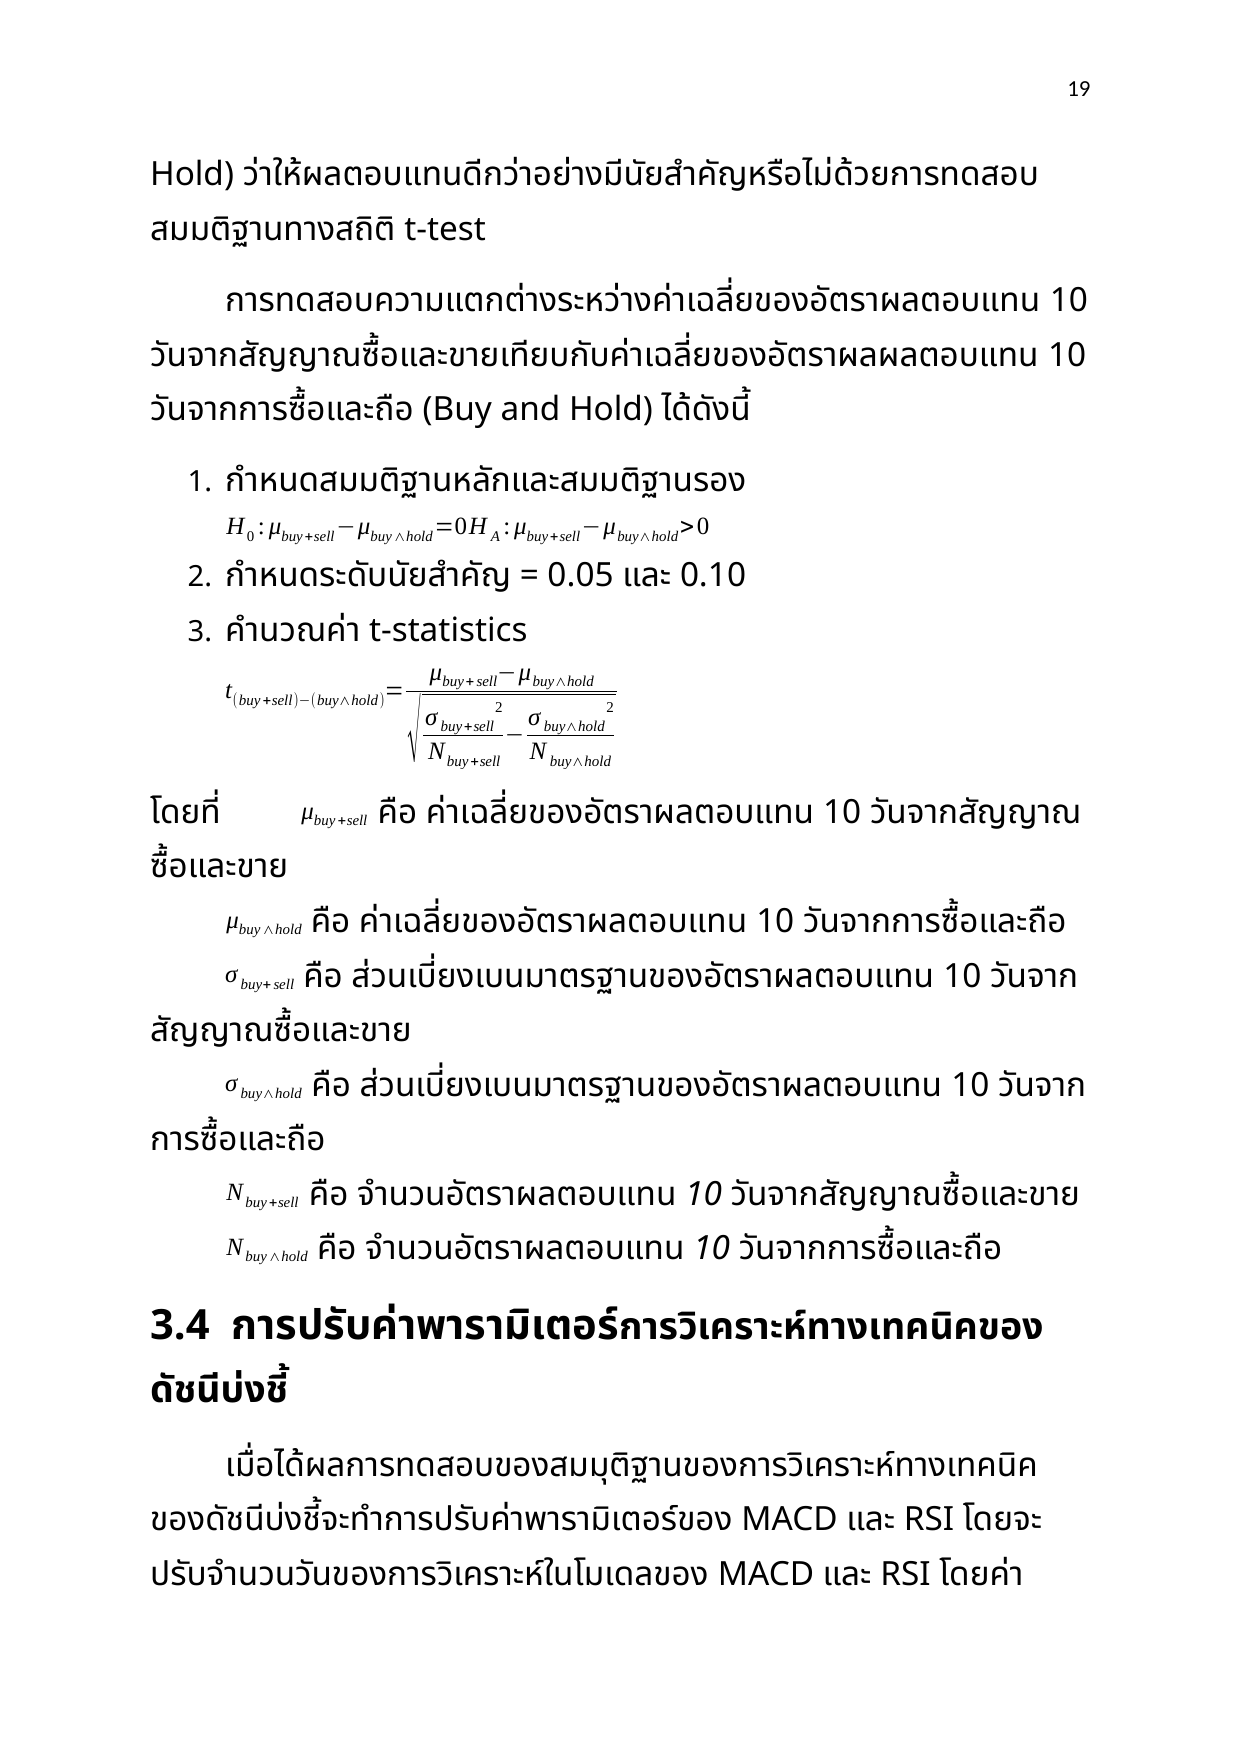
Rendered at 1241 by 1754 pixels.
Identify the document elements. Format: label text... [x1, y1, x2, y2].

text โดยที่ คือ ค่าเฉลี่ยของอัตราผลตอบแทน 10 วันจากสัญญาณซื้อและขาย คือ ค่าเฉลี่ยของอัตราผลตอบแทน 10 วันจากการซื้อและถือ คือ ส่วนเบี่ยงเบนมาตรฐานของอัตราผลตอบแทน 10 วันจากสัญญาณซื้อและขาย คือ ส่วนเบี่ยงเบนมาตรฐานของอัตราผลตอบแทน 10 วันจากการซื้อและถือ คือ จำนวนอัตราผลตอบแทน 10 วันจากสัญญาณซื้อและขาย คือ จำนวนอัตราผลตอบแทน 10 วันจากการซื้อและถือ [150, 788, 1090, 1274]
text การทดสอบความแตกต่างระหว่างค่าเฉลี่ยของอัตราผลตอบแทน 10 วันจากสัญญาณซื้อและขายเทียบกับค่าเฉลี่ยของอัตราผลผลตอบแทน 10 วันจากการซื้อและถือ (Buy and Hold) ได้ดังนี้ [150, 276, 1090, 436]
list คำนวณค่า t-statistics [187, 605, 1090, 769]
list กำหนดระดับนัยสำคัญ = 0.05 และ 0.10 [187, 551, 1090, 601]
text 3.4 การปรับค่าพารามิเตอร์การวิเคราะห์ทางเทคนิคของดัชนีบ่งชี้ [150, 1295, 1090, 1420]
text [150, 1441, 1090, 1600]
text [150, 150, 1090, 255]
list กำหนดสมมติฐานหลักและสมมติฐานรอง [187, 456, 1090, 548]
